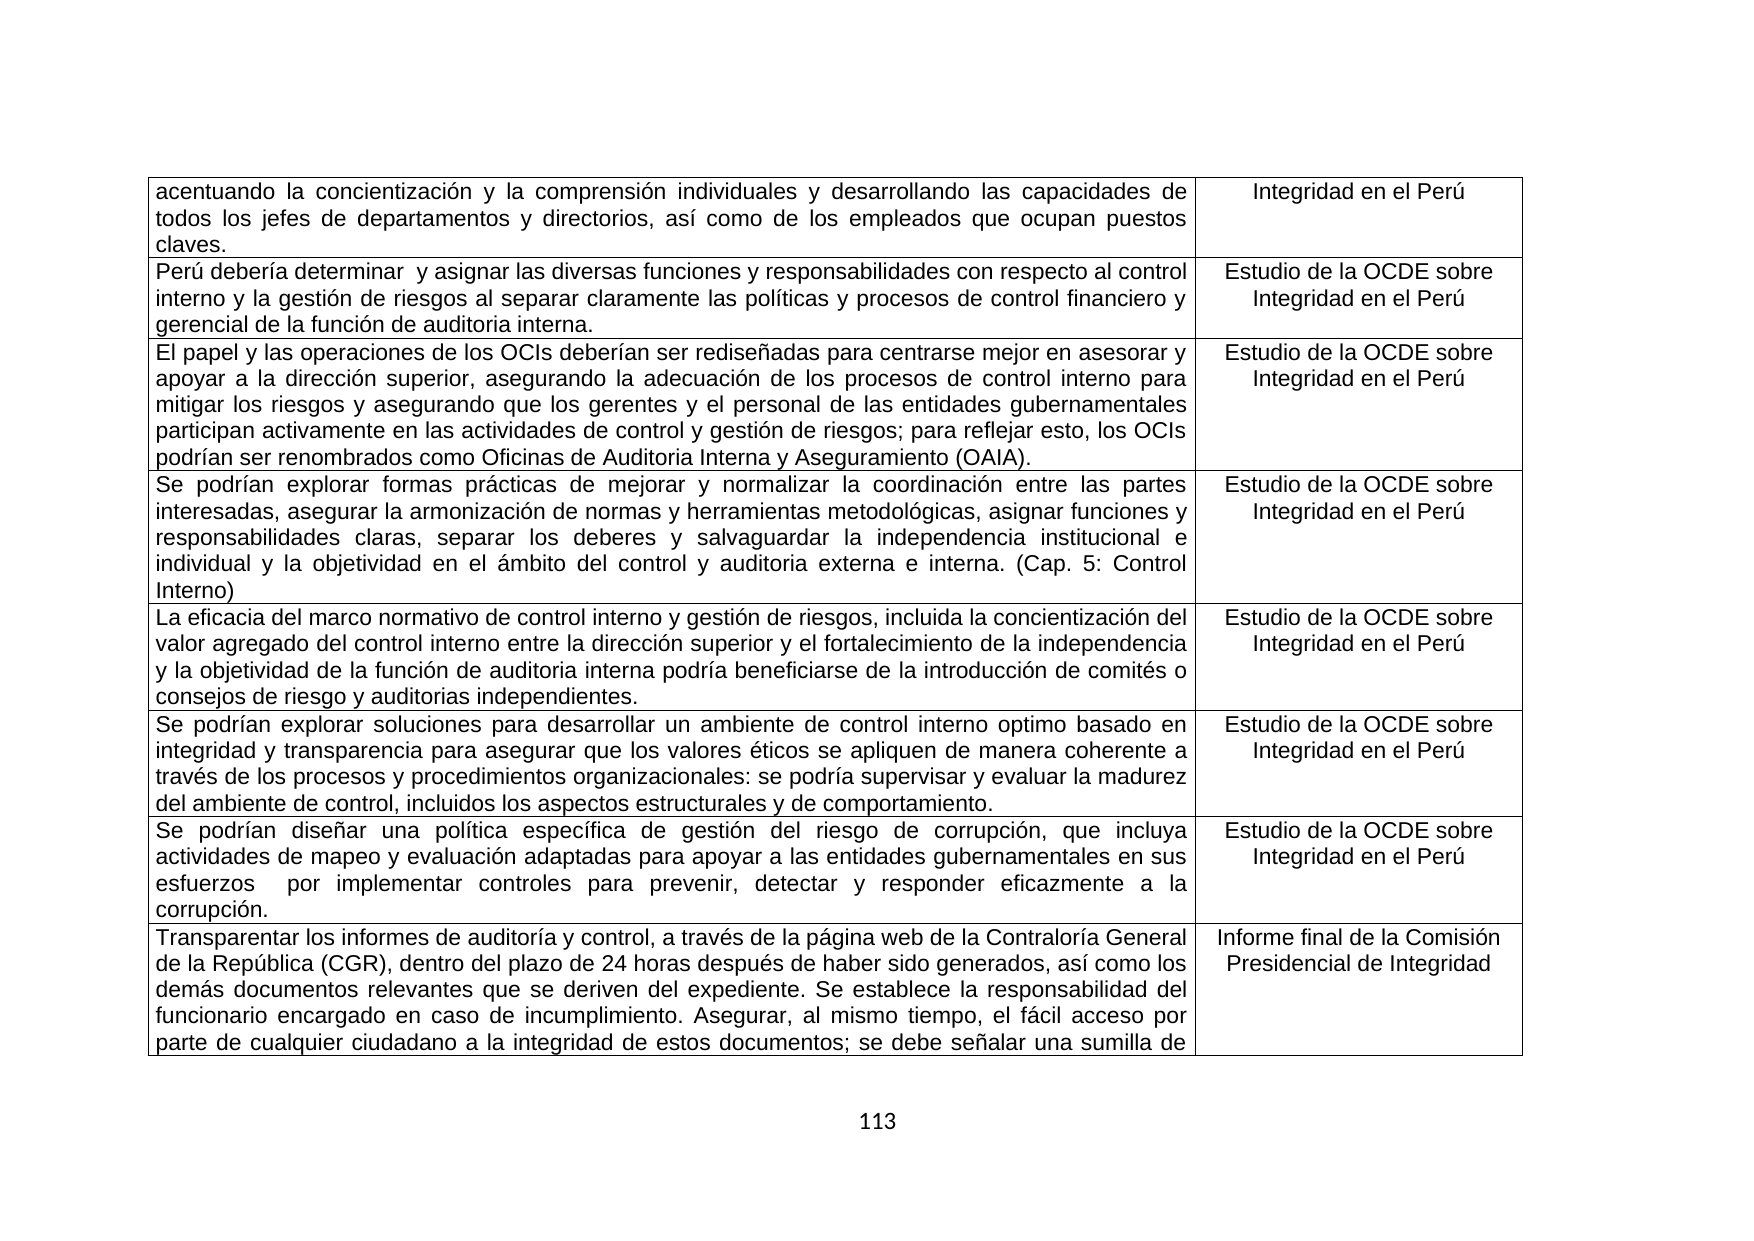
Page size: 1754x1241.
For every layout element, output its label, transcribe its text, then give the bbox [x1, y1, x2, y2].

table_cell Se podrían diseñar una política específica de gestión del riesgo de corrupción, que incluya actividades de mapeo y evaluación adaptadas para apoyar a las entidades gubernamentales en sus esfuerzos por implementar controles para prevenir, detectar y responder eficazmente a la corrupción. [149, 817, 1195, 922]
table_cell Estudio de la OCDE sobre Integridad en el Perú [1196, 258, 1522, 337]
table_cell Perú debería determinar y asignar las diversas funciones y responsabilidades con respecto al control interno y la gestión de riesgos al separar claramente las políticas y procesos de control financiero y gerencial de la función de auditoria interna. [149, 258, 1195, 337]
table_cell Estudio de la OCDE sobre Integridad en el Perú [1196, 339, 1522, 470]
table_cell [149, 924, 1195, 1055]
table_cell Se podrían explorar formas prácticas de mejorar y normalizar la coordinación entre las partes interesadas, asegurar la armonización de normas y herramientas metodológicas, asignar funciones y responsabilidades claras, separar los deberes y salvaguardar la independencia institucional e individual y la objetividad en el ámbito del control y auditoria externa e interna. (Cap. 5: Control Interno) [149, 471, 1195, 603]
table_cell La eficacia del marco normativo de control interno y gestión de riesgos, incluida la concientización del valor agregado del control interno entre la dirección superior y el fortalecimiento de la independencia y la objetividad de la función de auditoria interna podría beneficiarse de la introducción de comités o consejos de riesgo y auditorias independientes. [149, 604, 1195, 709]
table_cell Estudio de la OCDE sobre Integridad en el Perú [1196, 817, 1522, 922]
table_cell Estudio de la OCDE sobre Integridad en el Perú [1196, 711, 1522, 816]
table_cell Estudio de la OCDE sobre Integridad en el Perú [1196, 604, 1522, 709]
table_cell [1196, 924, 1522, 1055]
table_cell Estudio de la OCDE sobre Integridad en el Perú [1196, 471, 1522, 603]
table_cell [149, 178, 1195, 257]
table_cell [1196, 178, 1522, 257]
table_cell El papel y las operaciones de los OCIs deberían ser rediseñadas para centrarse mejor en asesorar y apoyar a la dirección superior, asegurando la adecuación de los procesos de control interno para mitigar los riesgos y asegurando que los gerentes y el personal de las entidades gubernamentales participan activamente en las actividades de control y gestión de riesgos; para reflejar esto, los OCIs podrían ser renombrados como Oficinas de Auditoria Interna y Aseguramiento (OAIA). [149, 339, 1195, 470]
table_cell Se podrían explorar soluciones para desarrollar un ambiente de control interno optimo basado en integridad y transparencia para asegurar que los valores éticos se apliquen de manera coherente a través de los procesos y procedimientos organizacionales: se podría supervisar y evaluar la madurez del ambiente de control, incluidos los aspectos estructurales y de comportamiento. [149, 711, 1195, 816]
